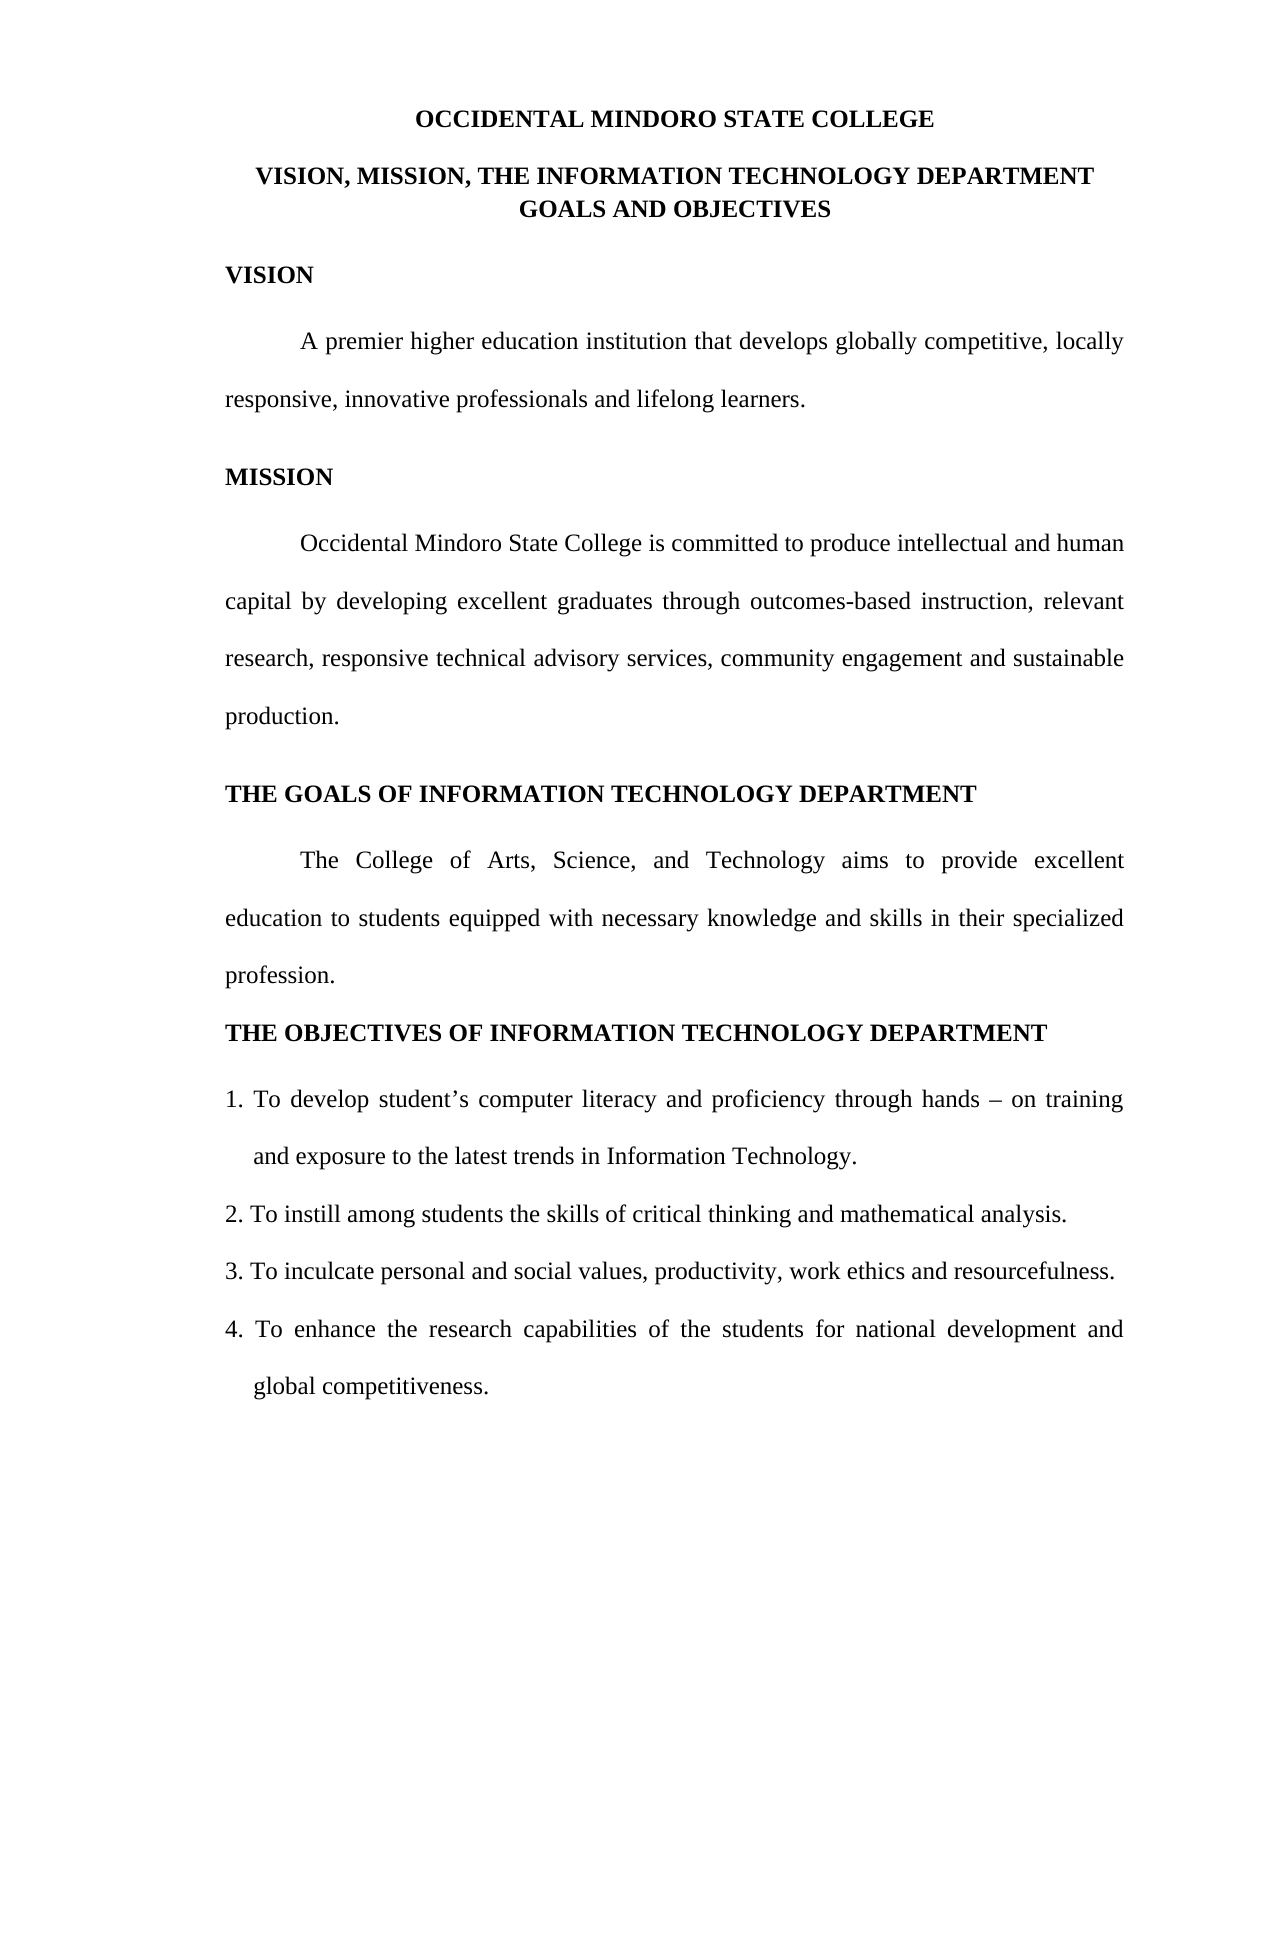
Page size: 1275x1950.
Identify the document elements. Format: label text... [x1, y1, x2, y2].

text VISION, MISSION, THE INFORMATION TECHNOLOGY DEPARTMENT GOALS AND OBJECTIVES [225, 161, 1125, 223]
text 4. To enhance the research capabilities of the students for national development and global competitiveness. [225, 1314, 1125, 1400]
text THE GOALS OF INFORMATION TECHNOLOGY DEPARTMENT [225, 779, 1125, 808]
text 2. To instill among students the skills of critical thinking and mathematical analysis. [225, 1199, 1125, 1227]
text MISSION [225, 462, 1125, 491]
text VISION [225, 260, 1125, 289]
text The College of Arts, Science, and Technology aims to provide excellent education to students equipped with necessary knowledge and skills in their specialized profession. [225, 845, 1125, 989]
text 1. To develop student’s computer literacy and proficiency through hands – on training and exposure to the latest trends in Information Technology. [225, 1084, 1125, 1170]
text THE OBJECTIVES OF INFORMATION TECHNOLOGY DEPARTMENT [225, 1018, 1125, 1046]
text 3. To inculcate personal and social values, productivity, work ethics and resourcefulness. [225, 1256, 1125, 1285]
text A premier higher education institution that develops globally competitive, locally responsive, innovative professionals and lifelong learners. [225, 326, 1125, 413]
text Occidental Mindoro State College is committed to produce intellectual and human capital by developing excellent graduates through outcomes-based instruction, relevant research, responsive technical advisory services, community engagement and sustainable production. [225, 528, 1125, 729]
text OCCIDENTAL MINDORO STATE COLLEGE [225, 104, 1125, 132]
